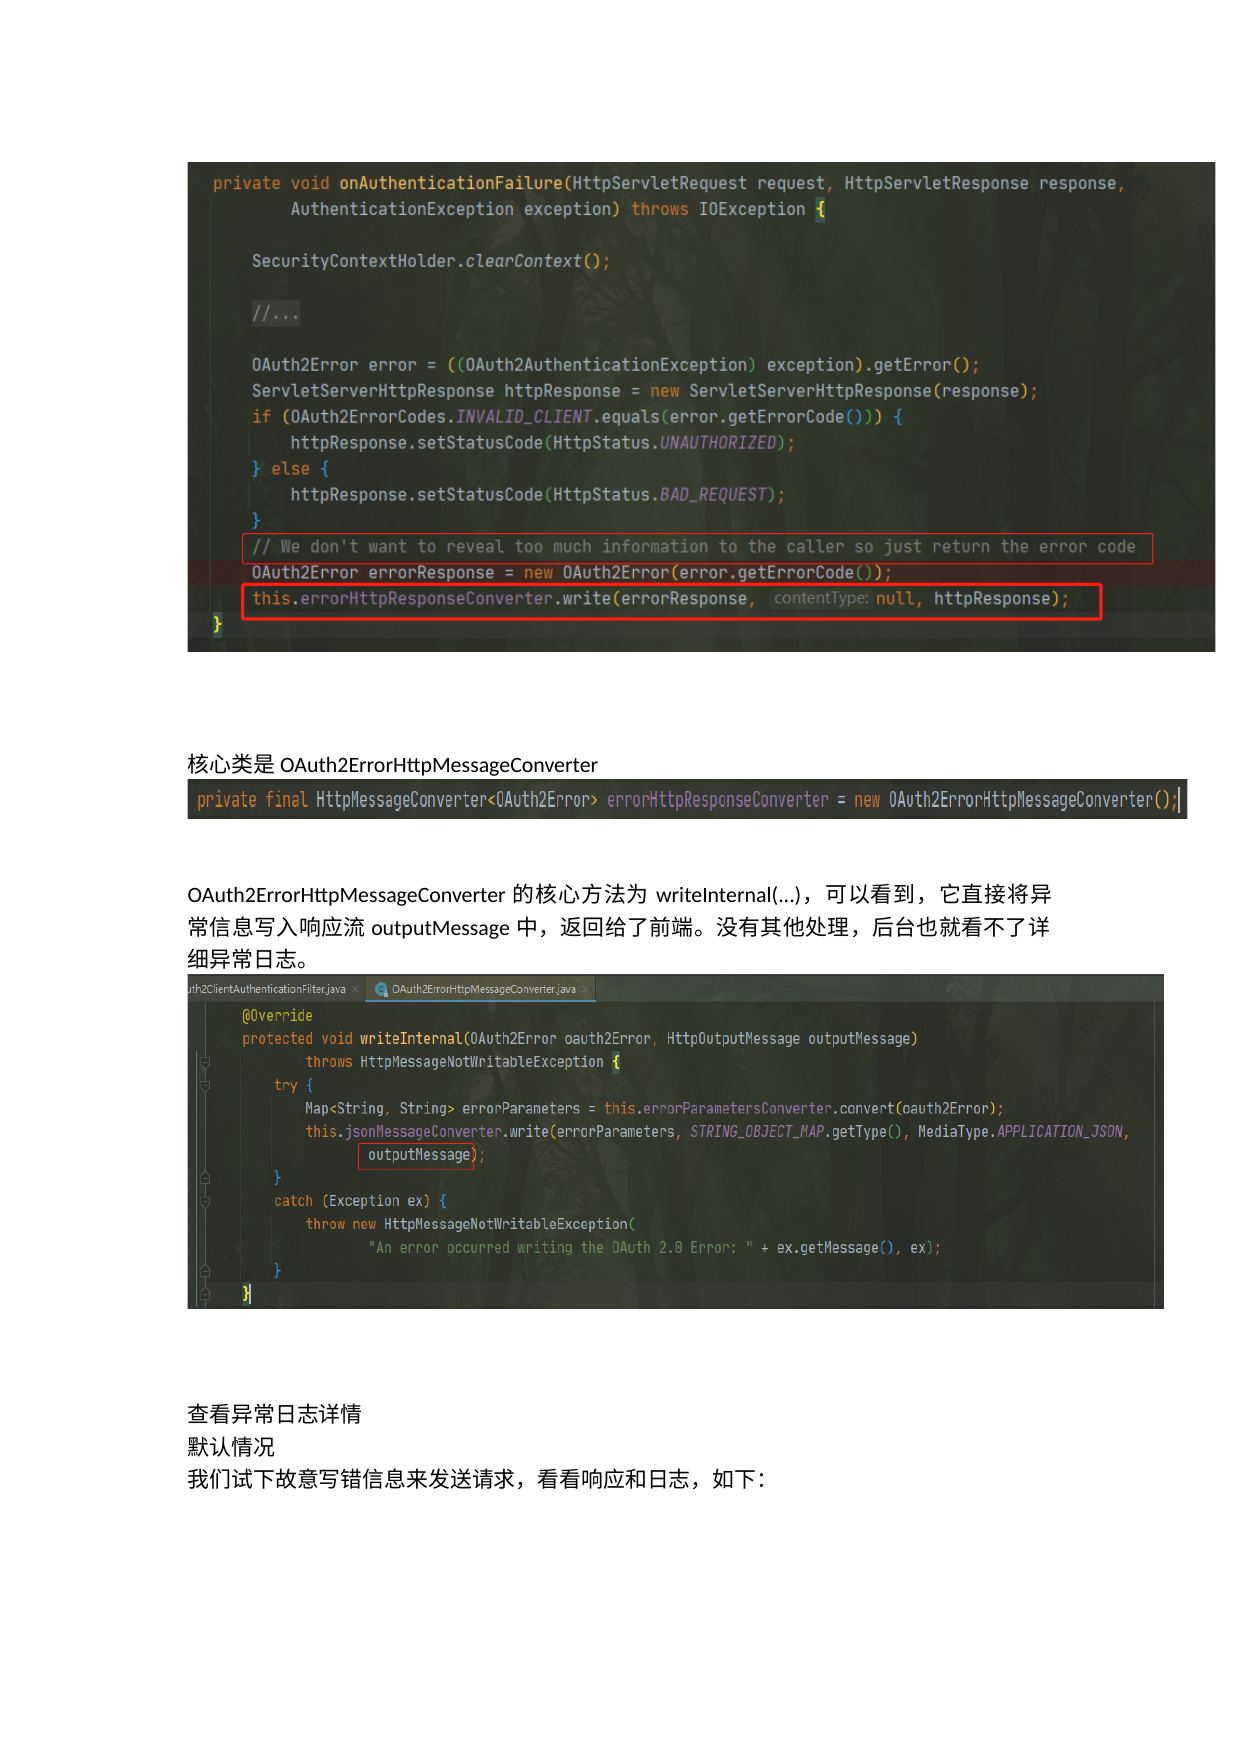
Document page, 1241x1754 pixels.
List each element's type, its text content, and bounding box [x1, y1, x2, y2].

text 默认情况 [187, 1429, 1053, 1462]
picture [187, 779, 1188, 819]
text 查看异常日志详情 [187, 1397, 1053, 1429]
text 我们试下故意写错信息来发送请求，看看响应和日志，如下： [187, 1462, 1053, 1494]
picture [187, 162, 1216, 652]
text 核心类是 OAuth2ErrorHttpMessageConverter [187, 747, 1053, 779]
picture [187, 974, 1164, 1309]
text OAuth2ErrorHttpMessageConverter 的核心方法为 writeInternal(...)，可以看到，它直接将异常信息写入响应流outputMessage 中，返回给了前端。没有其他处理，后台也就看不了详细异常日志。 [187, 877, 1053, 974]
